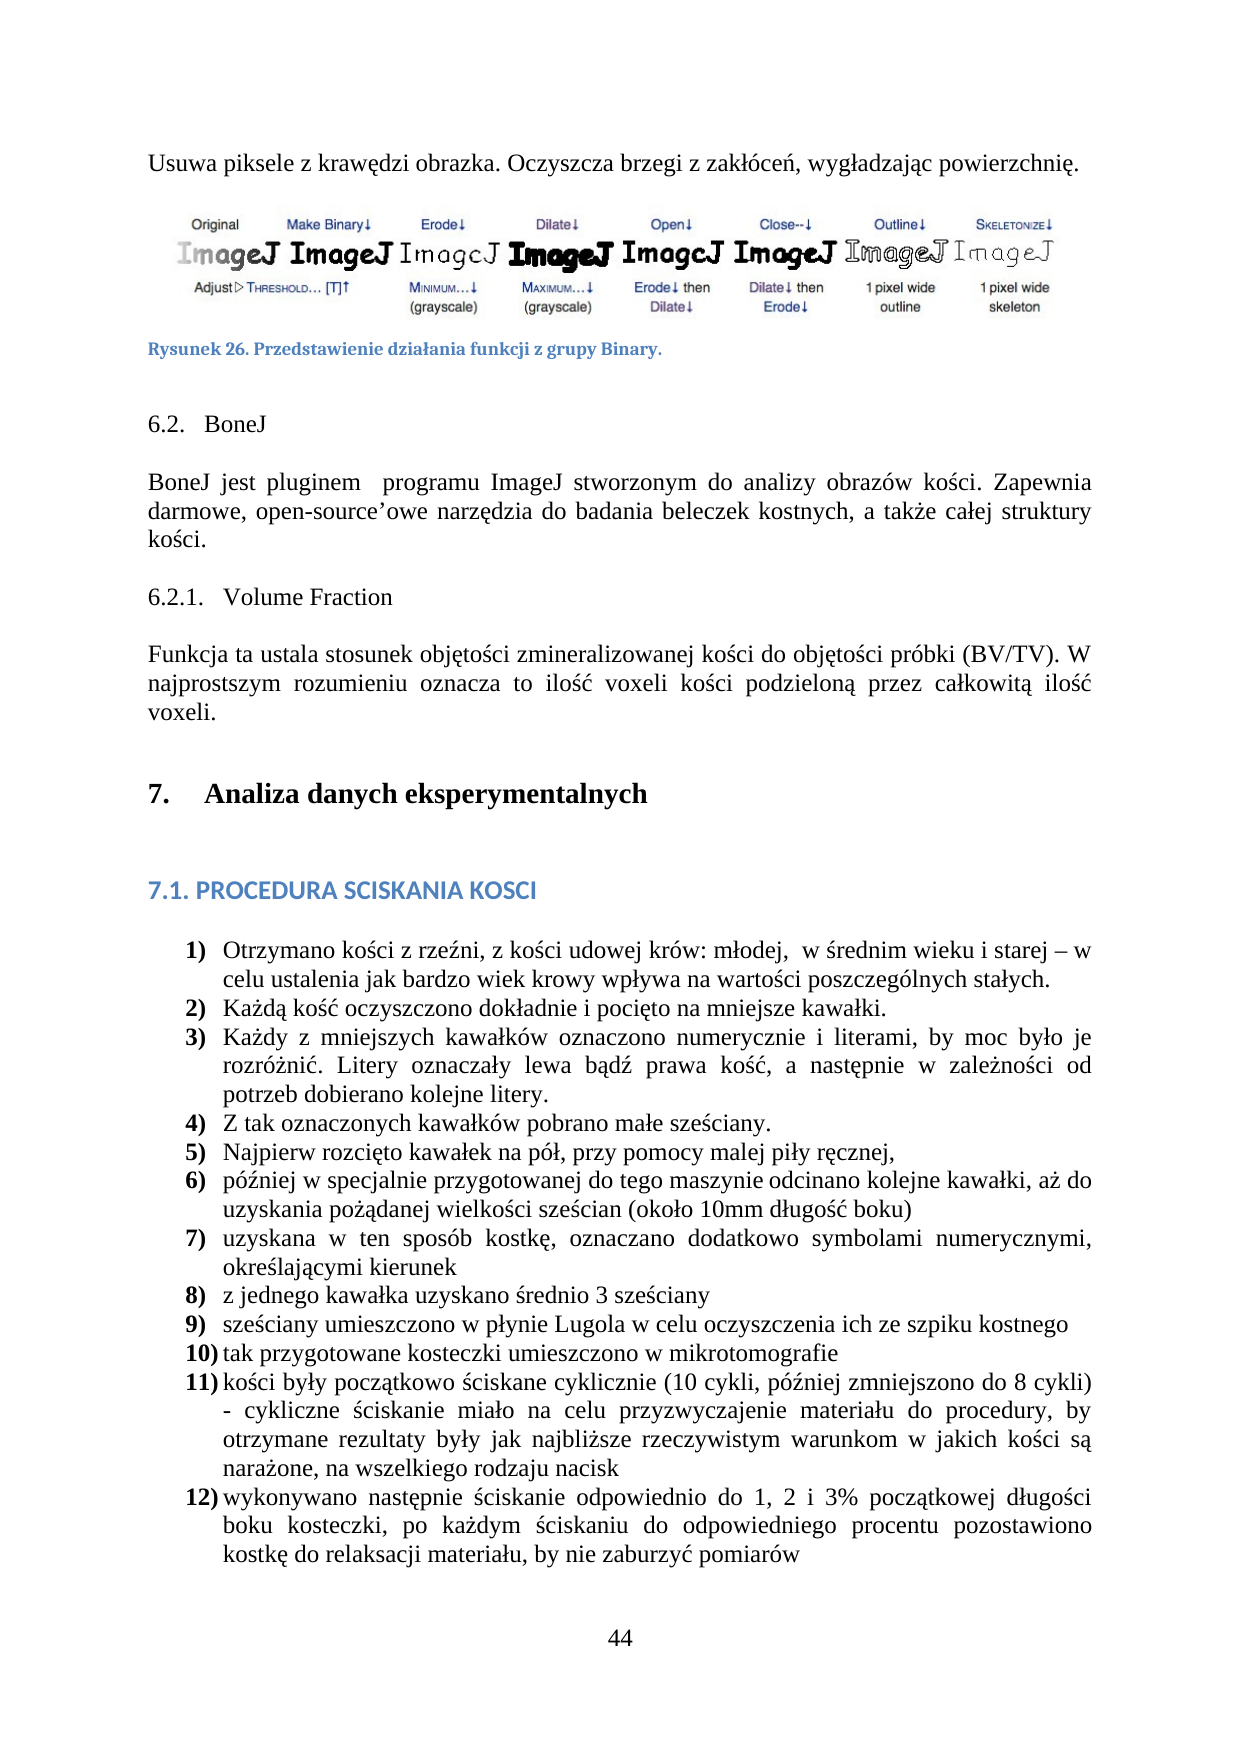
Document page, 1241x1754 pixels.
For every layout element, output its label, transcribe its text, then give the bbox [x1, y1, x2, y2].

text BoneJ jest pluginem programu ImageJ stworzonym do analizy obrazów kości. Zapewnia darmowe, open-source’owe narzędzia do badania beleczek kostnych, a także całej struktury kości. [148, 467, 1092, 553]
subtitle 7.1. PROCEDURA SCISKANIA KOSCI [148, 873, 1092, 907]
text Funkcja ta ustala stosunek objętości zmineralizowanej kości do objętości próbki (BV/TV). W najprostszym rozumieniu oznacza to ilość voxeli kości podzieloną przez całkowitą ilość voxeli. [148, 639, 1092, 726]
list Każdy z mniejszych kawałków oznaczono numerycznie i literami, by moc było je rozróżnić. Litery oznaczały lewa bądź prawa kość, a następnie w zależności od potrzeb dobierano kolejne litery. [185, 1022, 1092, 1108]
list kości były początkowo ściskane cyklicznie (10 cykli, później zmniejszono do 8 cykli) - cykliczne ściskanie miało na celu przyzwyczajenie materiału do procedury, by otrzymane rezultaty były jak najbliższe rzeczywistym warunkom w jakich kości są narażone, na wszelkiego rodzaju nacisk [185, 1367, 1092, 1482]
list Z tak oznaczonych kawałków pobrano małe sześciany. [185, 1108, 1092, 1137]
list z jednego kawałka uzyskano średnio 3 sześciany [185, 1280, 1092, 1309]
list Najpierw rozcięto kawałek na pół, przy pomocy malej piły ręcznej, [185, 1137, 1092, 1165]
list tak przygotowane kosteczki umieszczono w mikrotomografie [185, 1338, 1092, 1367]
text Usuwa piksele z krawędzi obrazka. Oczyszcza brzegi z zakłóceń, wygładzając powierzchnię. [148, 148, 1092, 176]
list wykonywano następnie ściskanie odpowiednio do 1, 2 i 3% początkowej długości boku kosteczki, po każdym ściskaniu do odpowiedniego procentu pozostawiono kostkę do relaksacji materiału, by nie zaburzyć pomiarów [185, 1482, 1092, 1568]
list sześciany umieszczono w płynie Lugola w celu oczyszczenia ich ze szpiku kostnego [185, 1309, 1092, 1338]
list BoneJ [148, 409, 1092, 438]
list uzyskana w ten sposób kostkę, oznaczano dodatkowo symbolami numerycznymi, określającymi kierunek [185, 1223, 1092, 1280]
picture [147, 205, 1093, 339]
subtitle Analiza danych eksperymentalnych [148, 776, 1092, 809]
list Volume Fraction [148, 582, 1092, 611]
list Każdą kość oczyszczono dokładnie i pocięto na mniejsze kawałki. [185, 993, 1092, 1022]
list później w specjalnie przygotowanej do tego maszynie odcinano kolejne kawałki, aż do uzyskania pożądanej wielkości sześcian (około 10mm długość boku) [185, 1165, 1092, 1223]
list Otrzymano kości z rzeźni, z kości udowej krów: młodej, w średnim wieku i starej – w celu ustalenia jak bardzo wiek krowy wpływa na wartości poszczególnych stałych. [185, 935, 1092, 993]
